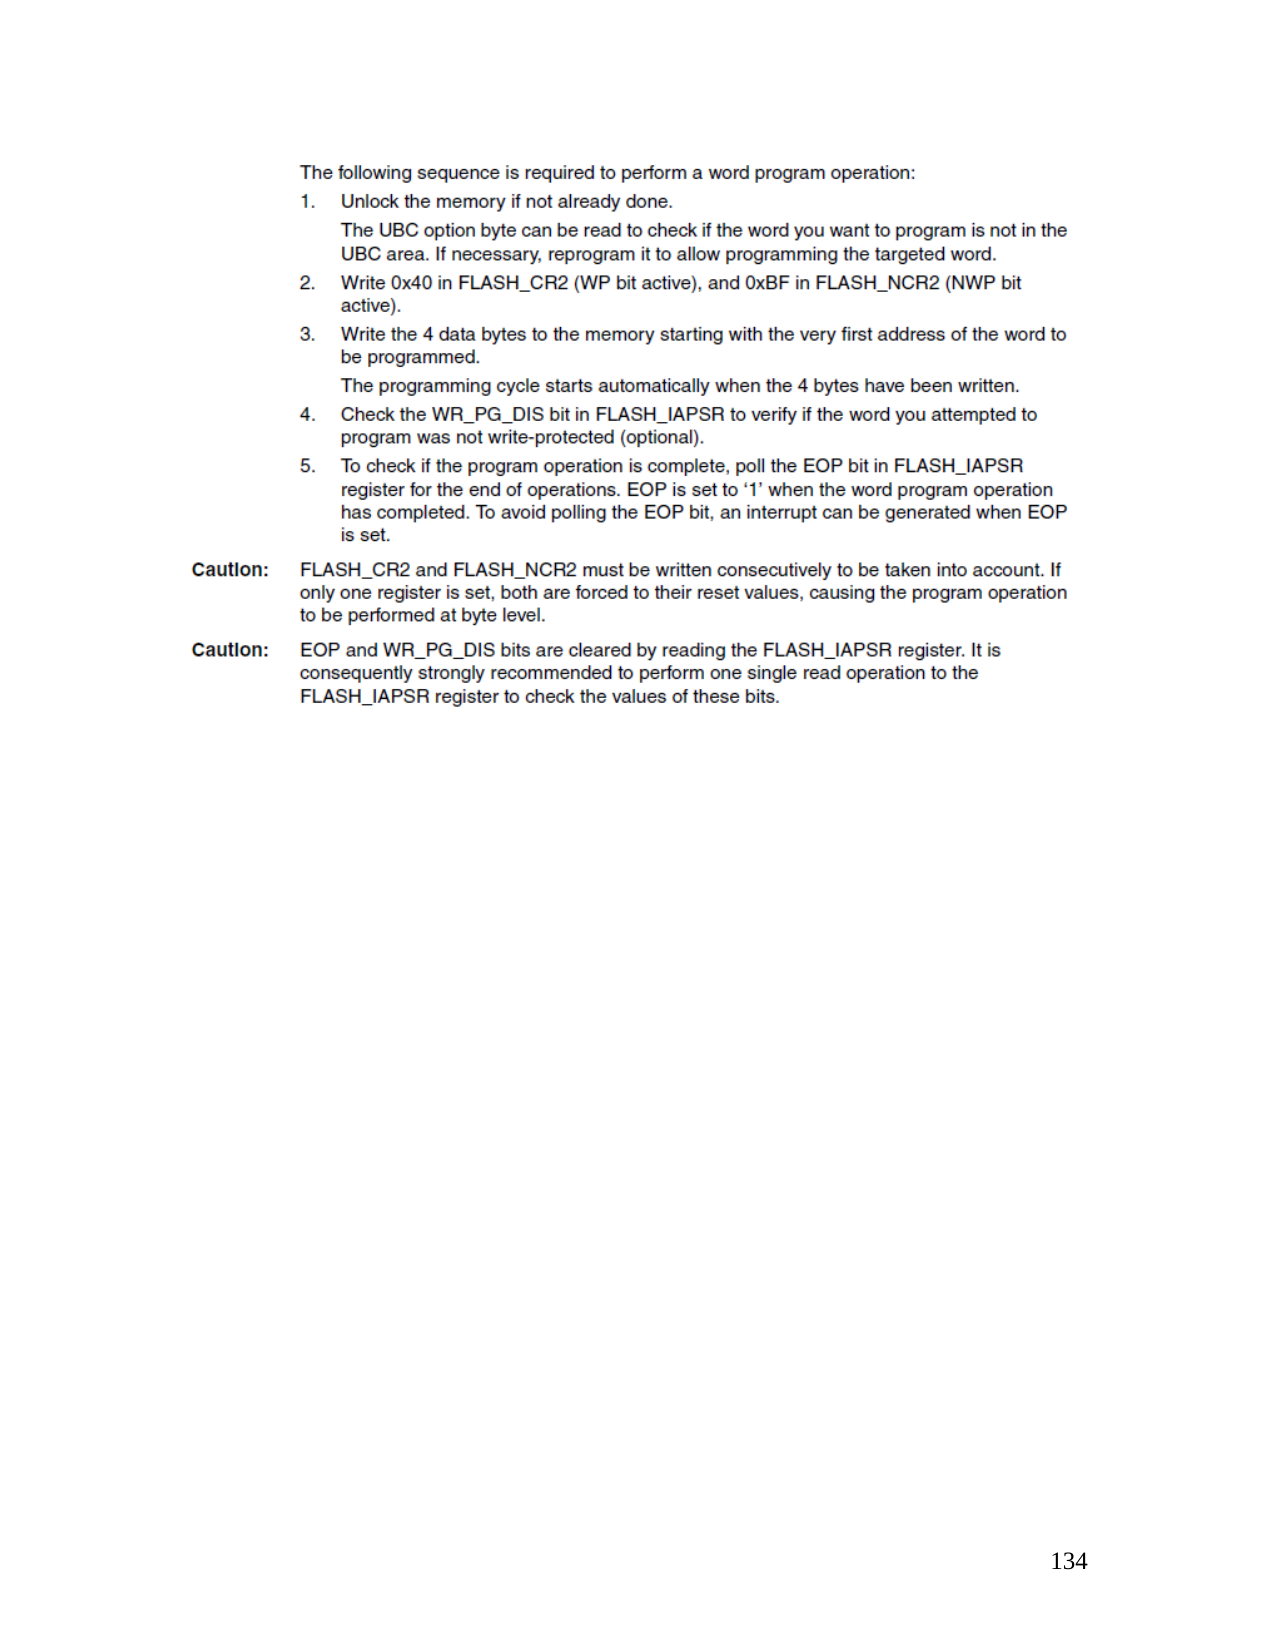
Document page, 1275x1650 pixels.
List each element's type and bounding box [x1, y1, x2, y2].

picture [187, 149, 1082, 713]
